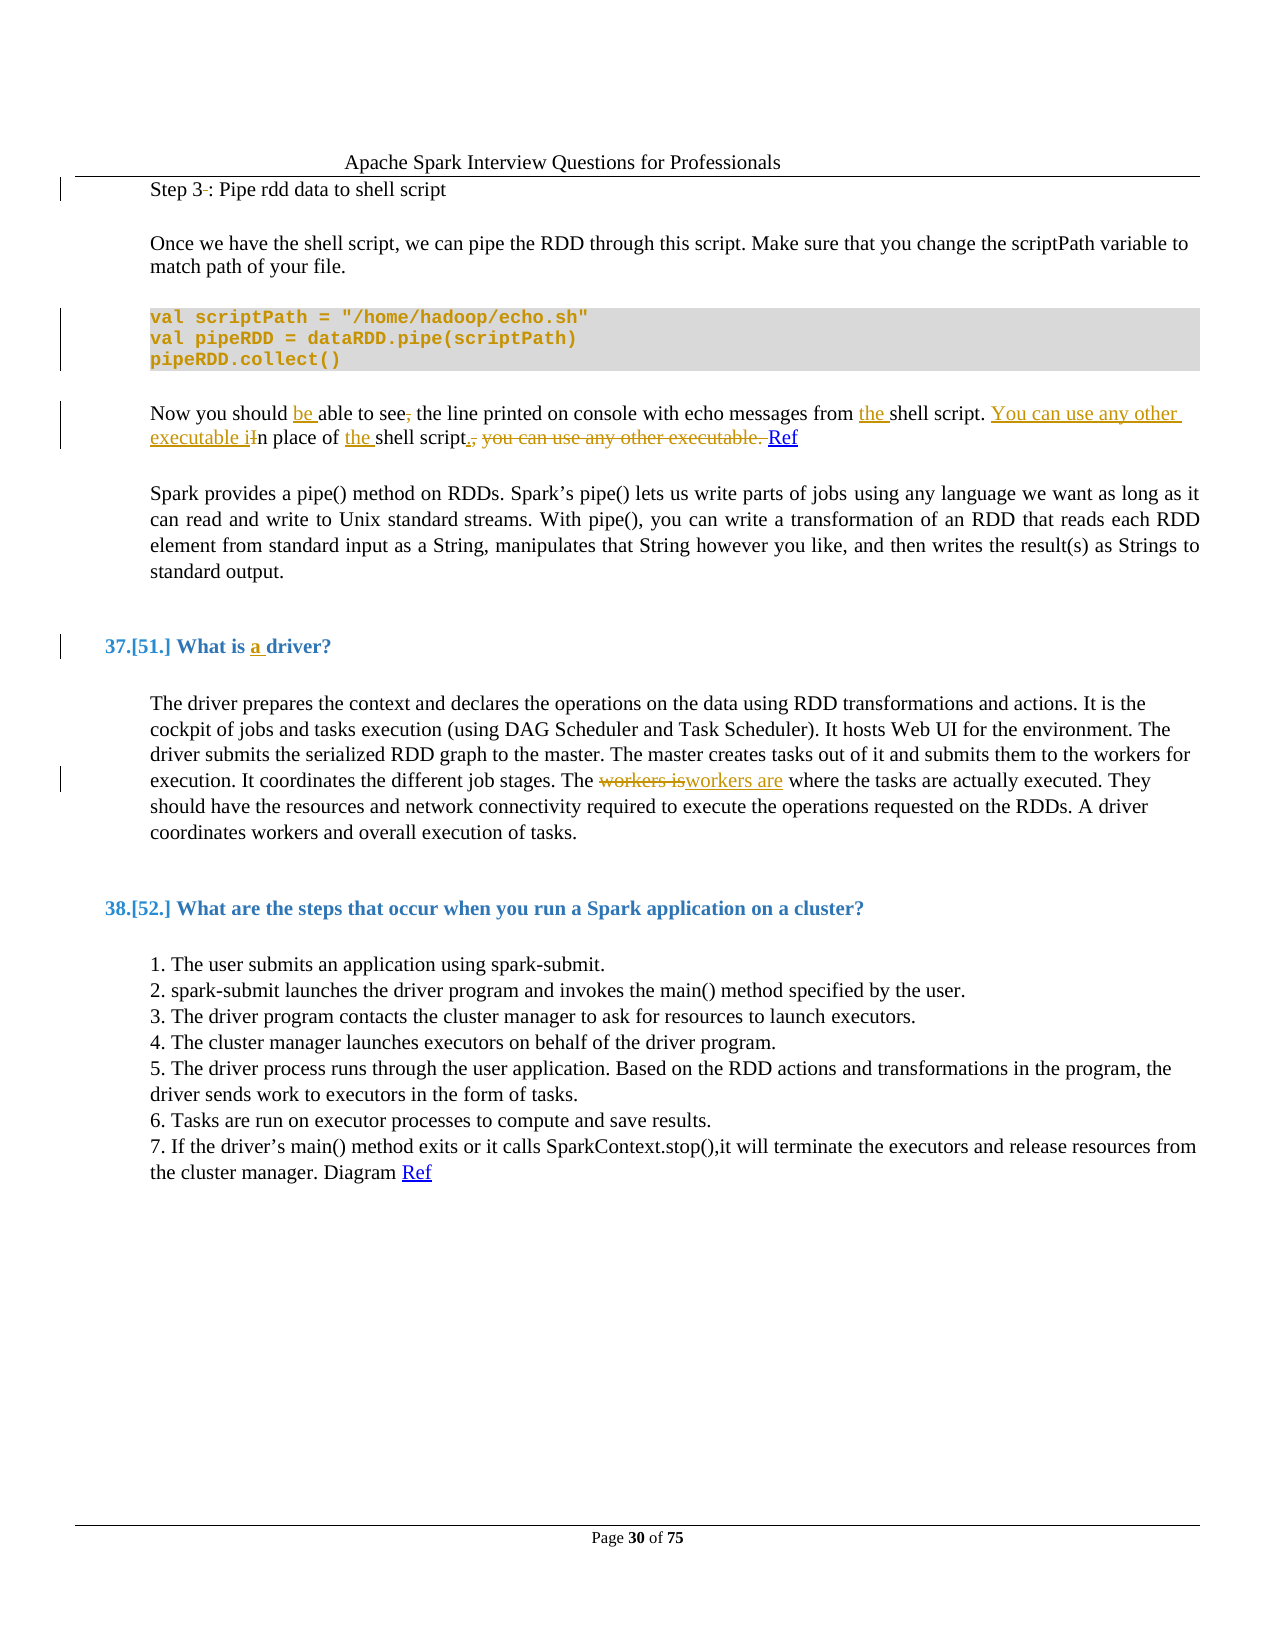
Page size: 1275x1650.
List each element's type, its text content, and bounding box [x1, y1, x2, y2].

text val scriptPath = "/home/hadoop/echo.sh" [150, 308, 1200, 329]
text Once we have the shell script, we can pipe the RDD through this script. Make sure that you change the scriptPath variable to match path of your file. [150, 230, 1200, 278]
text Now you should able to see the line printed on console with echo messages from shell script. n place of shell script Ref [150, 401, 1200, 449]
text The driver prepares the context and declares the operations on the data using RDD transformations and actions. It is the cockpit of jobs and tasks execution (using DAG Scheduler and Task Scheduler). It hosts Web UI for the environment. The driver submits the serialized RDD graph to the master. The master creates tasks out of it and submits them to the workers for execution. It coordinates the different job stages. The where the tasks are actually executed. They should have the resources and network connectivity required to execute the operations requested on the RDDs. A driver coordinates workers and overall execution of tasks. [150, 691, 1200, 844]
text Step 3: Pipe rdd data to shell script [150, 177, 1200, 201]
text 1. The user submits an application using spark-submit. 2. spark-submit launches the driver program and invokes the main() method specified by the user. 3. The driver program contacts the cluster manager to ask for resources to launch executors. 4. The cluster manager launches executors on behalf of the driver program. 5. The driver process runs through the user application. Based on the RDD actions and transformations in the program, the driver sends work to executors in the form of tasks. 6. Tasks are run on executor processes to compute and save results. 7. If the driver’s main() method exits or it calls SparkContext.stop(),it will terminate the executors and release resources from the cluster manager. Diagram Ref [150, 952, 1200, 1184]
text Spark provides a pipe() method on RDDs. Spark’s pipe() lets us write parts of jobs using any language we want as long as it can read and write to Unix standard streams. With pipe(), you can write a transformation of an RDD that reads each RDD element from standard input as a String, manipulates that String however you like, and then writes the result(s) as Strings to standard output. [150, 481, 1200, 583]
subtitle What are the steps that occur when you run a Spark application on a cluster? [105, 896, 1200, 920]
text val pipeRDD = dataRDD.pipe(scriptPath) [150, 329, 1200, 350]
subtitle What is driver? [105, 634, 1200, 658]
text pipeRDD.collect() [150, 350, 1200, 371]
